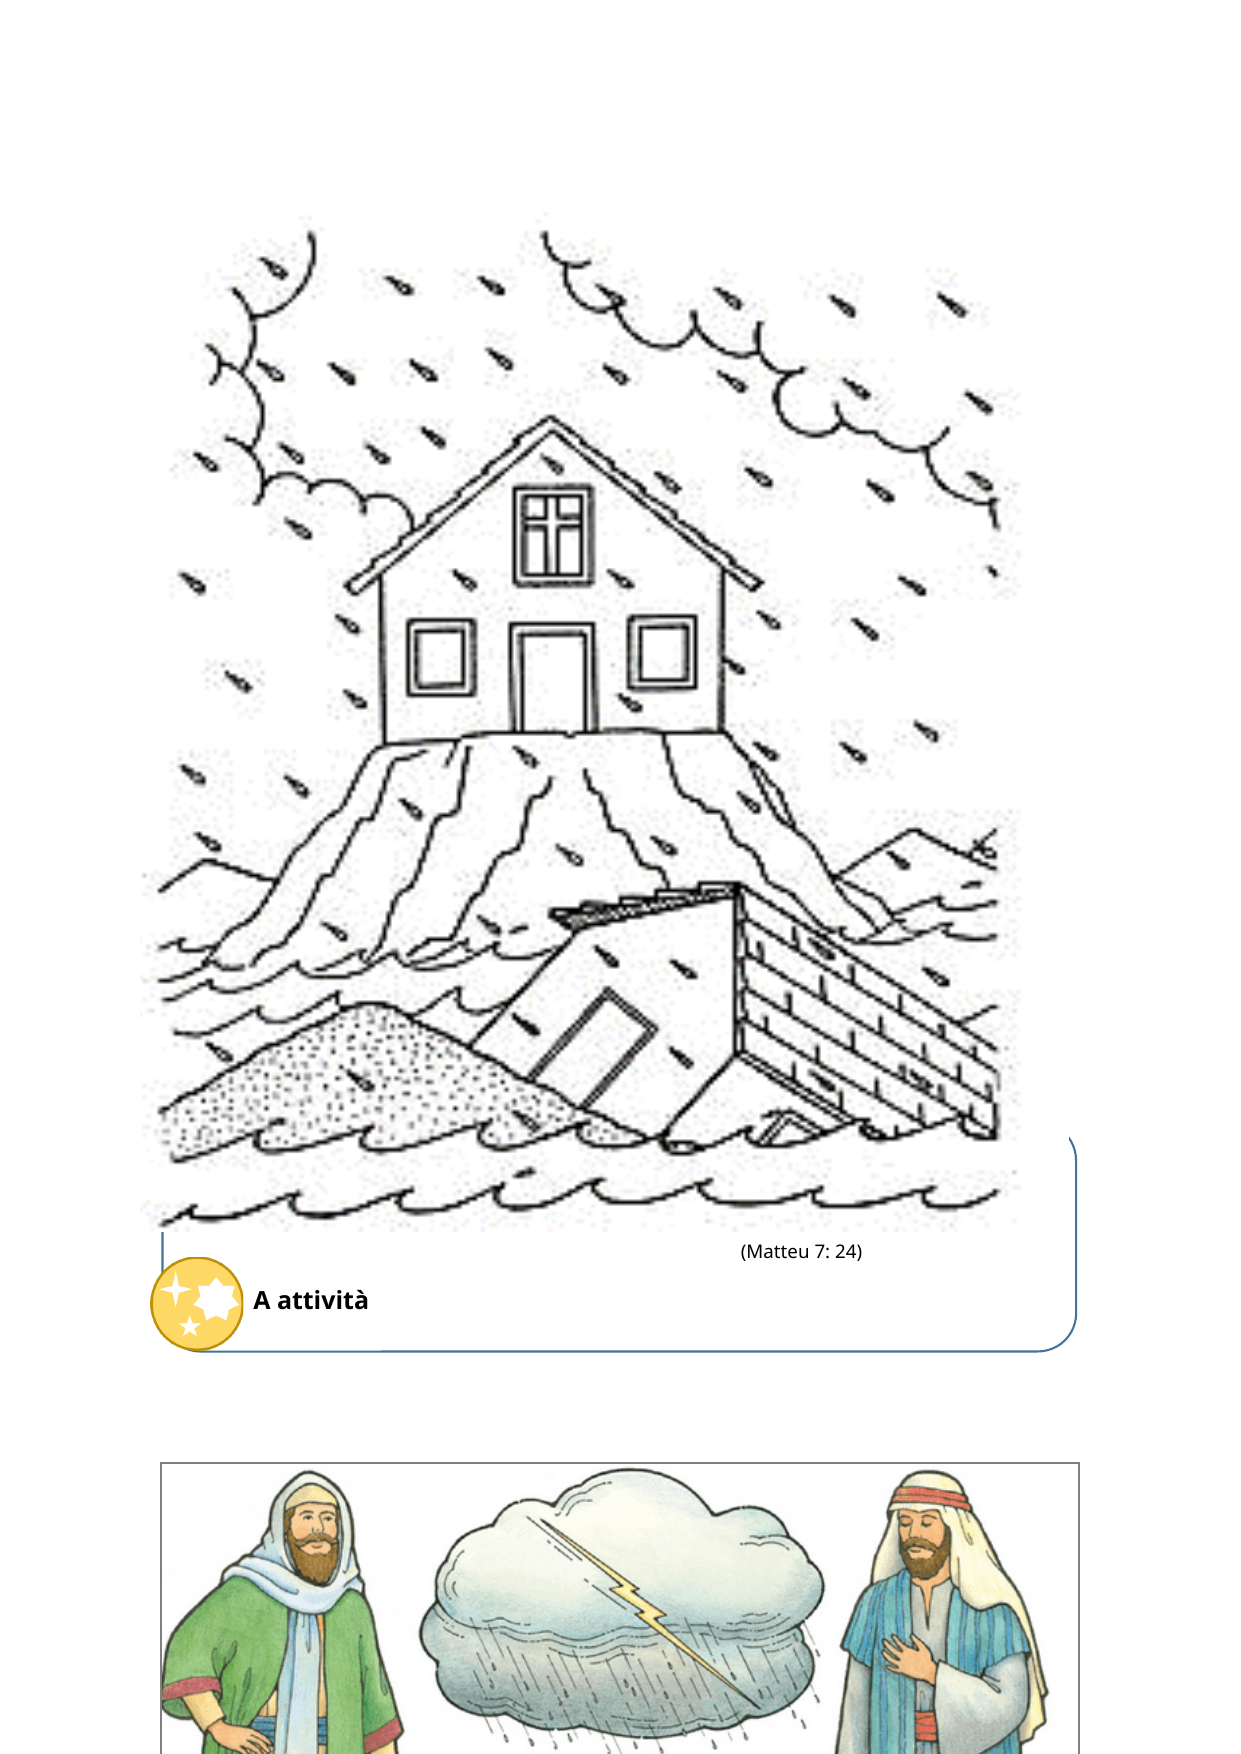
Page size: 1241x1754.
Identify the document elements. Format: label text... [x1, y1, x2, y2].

picture [162, 1464, 1078, 1754]
picture [140, 210, 1069, 1232]
text A attività [244, 1283, 1090, 1317]
text (Matteu 7: 24) [150, 1239, 1090, 1264]
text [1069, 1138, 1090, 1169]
picture [150, 1257, 244, 1351]
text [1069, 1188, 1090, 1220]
